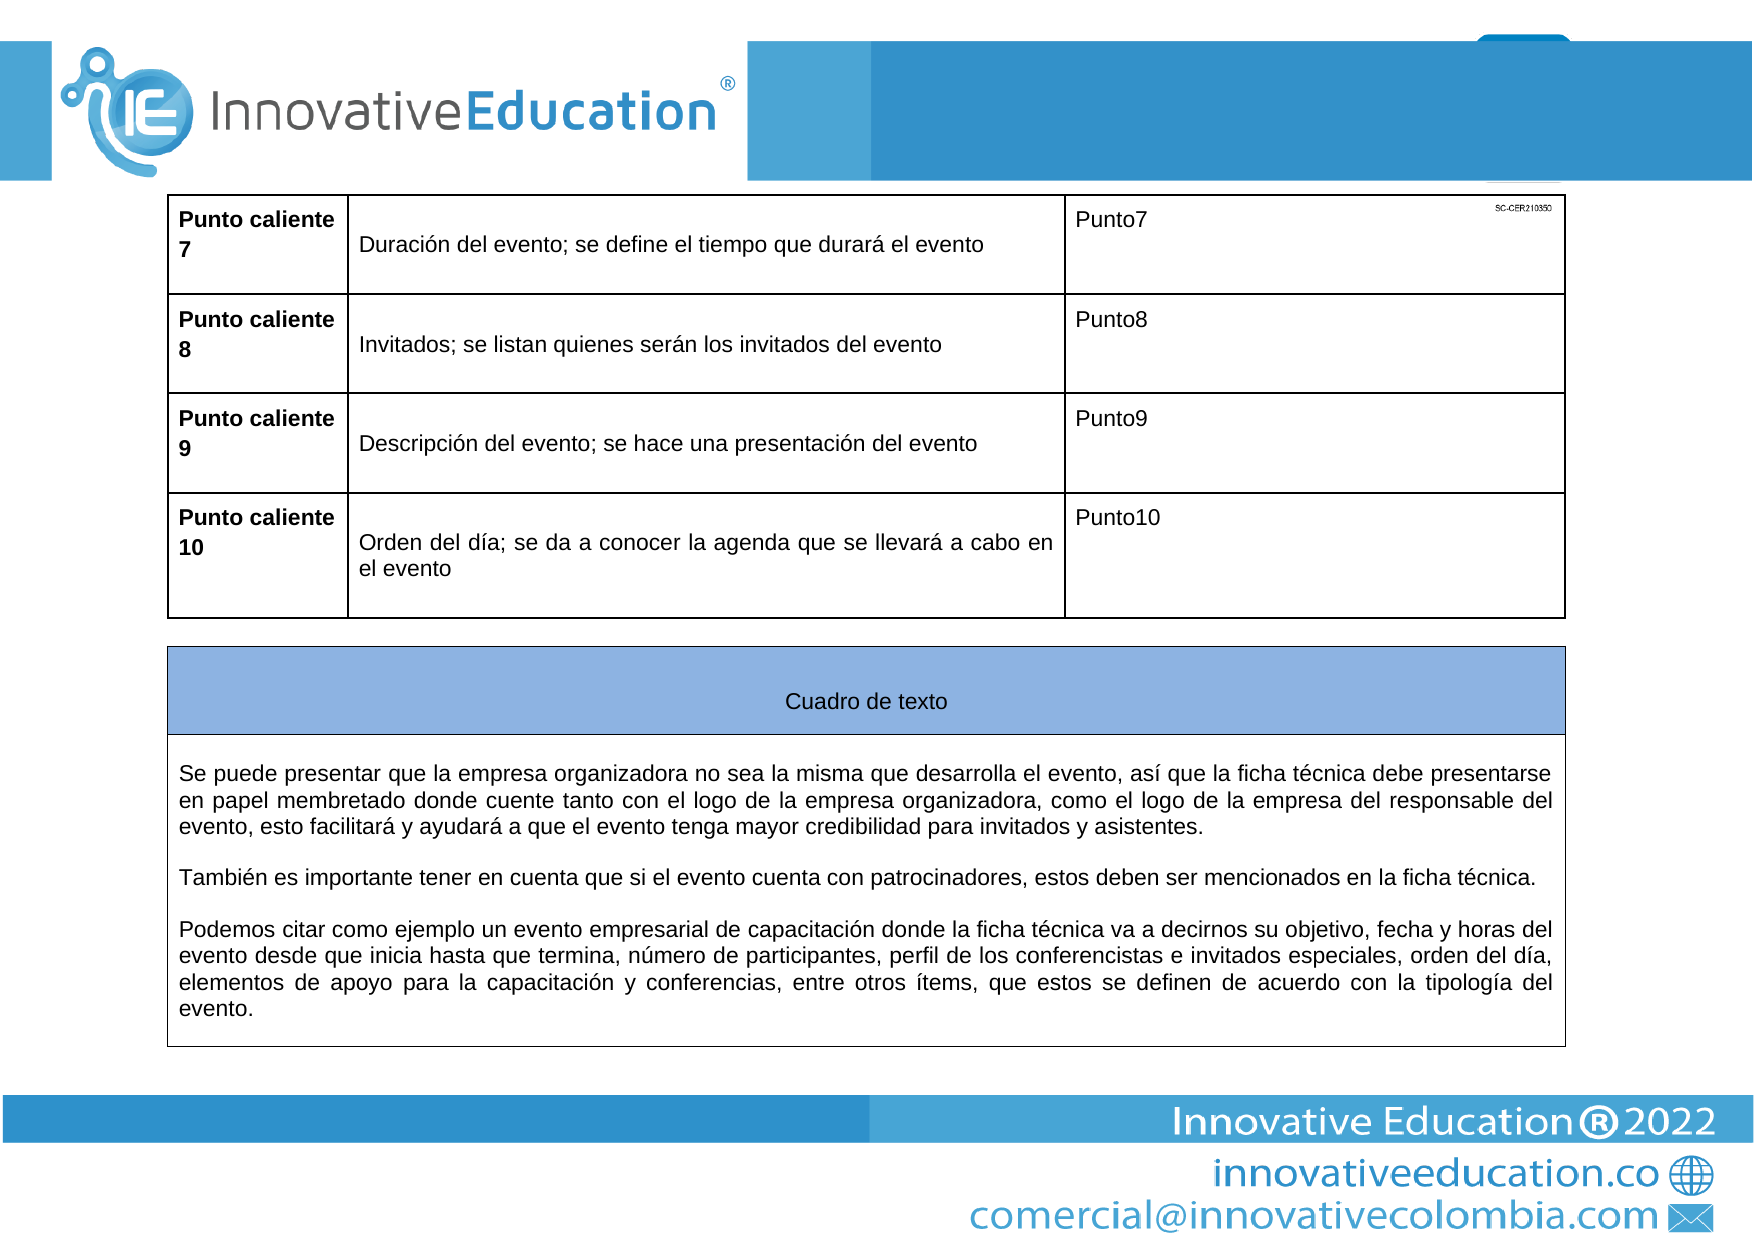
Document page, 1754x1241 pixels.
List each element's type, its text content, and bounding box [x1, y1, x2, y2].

picture [0, 28, 1752, 214]
table_cell Orden del día; se da a conocer la agenda que se llevará a cabo en el evento [349, 494, 1064, 617]
table_cell Punto caliente 9 [169, 394, 347, 492]
table_cell Punto caliente 8 [169, 295, 347, 392]
table_cell Punto caliente 7 [169, 196, 347, 293]
table_cell Punto10 [1066, 494, 1564, 617]
table_header Cuadro de texto [168, 647, 1565, 734]
table_cell Punto9 [1066, 394, 1564, 492]
table_cell Descripción del evento; se hace una presentación del evento [349, 394, 1064, 492]
table_cell Duración del evento; se define el tiempo que durará el evento [349, 196, 1064, 293]
table_cell Punto7 [1066, 196, 1564, 293]
table_cell Punto8 [1066, 295, 1564, 392]
table_cell Punto caliente 10 [169, 494, 347, 617]
table_cell Invitados; se listan quienes serán los invitados del evento [349, 295, 1064, 392]
picture [2, 1093, 1754, 1239]
